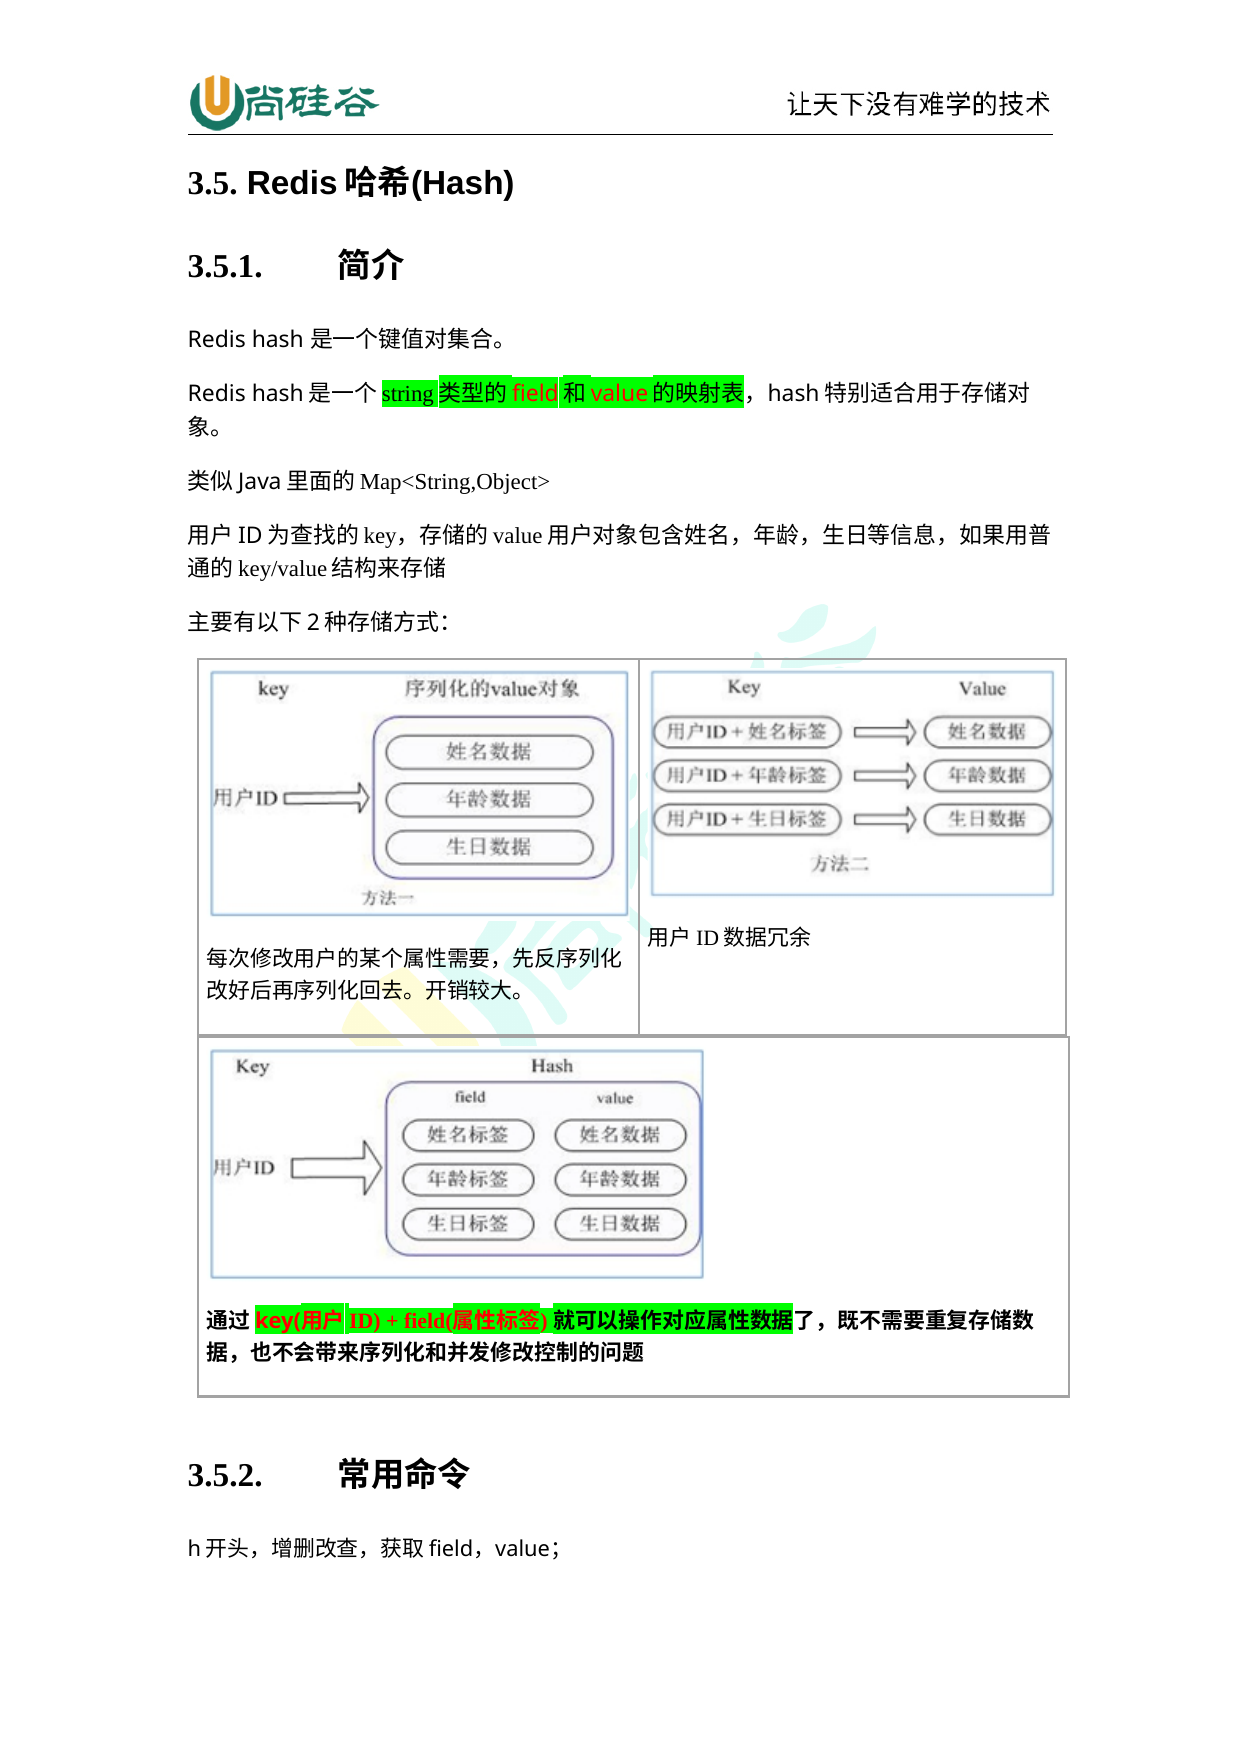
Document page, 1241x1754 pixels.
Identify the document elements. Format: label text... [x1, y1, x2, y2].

table_header 每次修改用户的某个属性需要，先反序列化改好后再序列化回去。开销较大。 [199, 660, 638, 1033]
picture [647, 668, 1057, 899]
table_header 用户ID数据冗余 [640, 660, 1065, 1033]
list 常用命令 [187, 1448, 1053, 1496]
text Redis hash是一个string类型的field和value的映射表，hash特别适合用于存储对象。 [187, 375, 1053, 442]
text h开头，增删改查，获取field，value； [187, 1531, 1053, 1562]
text 主要有以下2种存储方式： [187, 604, 1053, 637]
text Redis hash 是一个键值对集合。 [187, 321, 1053, 354]
picture [206, 668, 630, 921]
table_header 通过 key(用户ID) + field(属性标签) 就可以操作对应属性数据了，既不需要重复存储数据，也不会带来序列化和并发修改控制的问题 [199, 1038, 1068, 1395]
text 用户ID为查找的key，存储的value用户对象包含姓名，年龄，生日等信息，如果用普通的key/value结构来存储 [187, 517, 1053, 583]
text 类似Java里面的Map<String,Object> [187, 462, 1053, 496]
list 简介 [187, 238, 1053, 287]
list Redis哈希(Hash) [187, 156, 1053, 204]
picture [187, 73, 1053, 132]
picture [206, 1046, 707, 1282]
